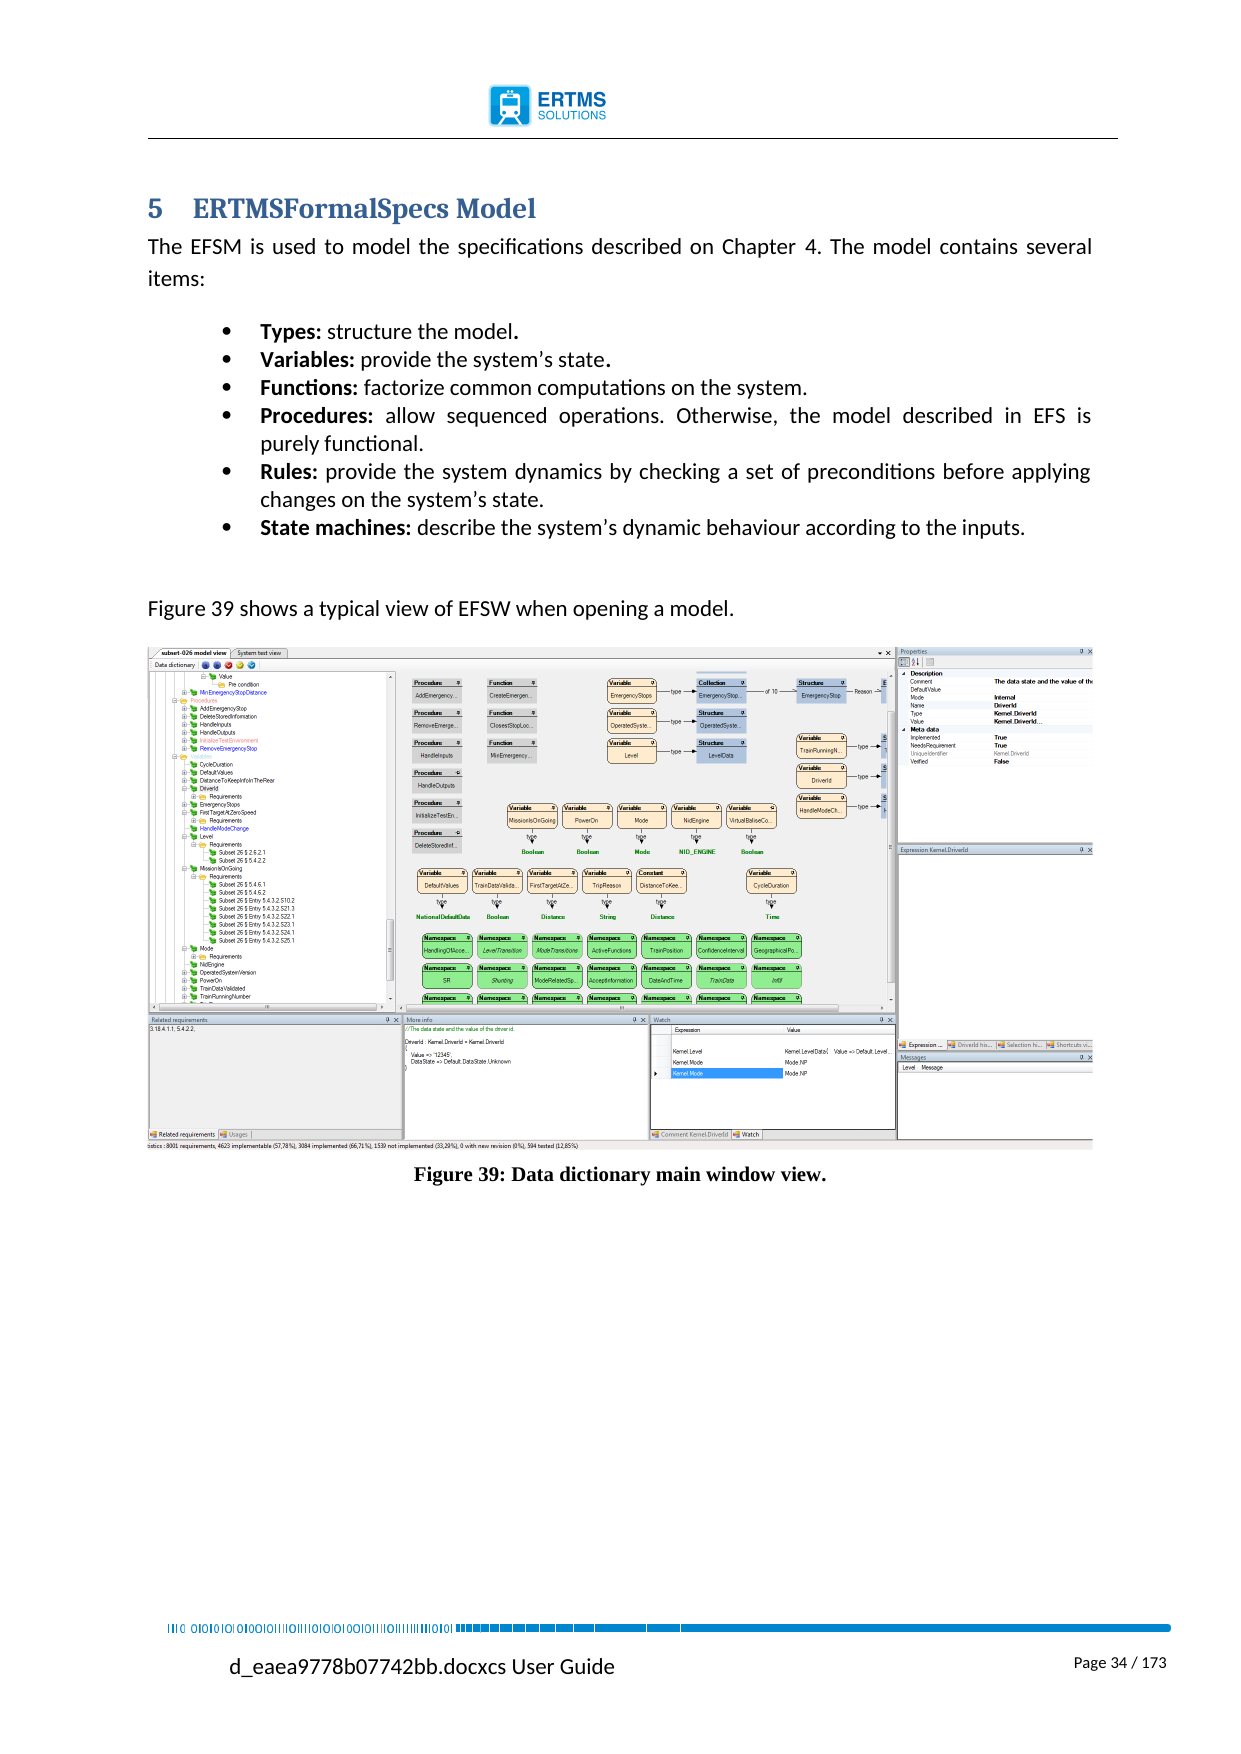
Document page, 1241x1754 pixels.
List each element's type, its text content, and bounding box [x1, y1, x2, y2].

picture [167, 1624, 1171, 1633]
text The EFSM is used to model the specifications described on Chapter 4. The model contains several items: [148, 232, 1093, 292]
list Procedures: allow sequenced operations. Otherwise, the model described in EFS is purely functional. [223, 401, 1093, 457]
picture [477, 73, 617, 138]
text Figure 39 shows a typical view of EFSW when opening a model. [148, 594, 1093, 622]
subtitle ERTMSFormalSpecs Model [148, 192, 1093, 226]
text Figure 39: Data dictionary main window view. [148, 1162, 1093, 1186]
list Functions: factorize common computations on the system. [223, 373, 1093, 401]
list Rules: provide the system dynamics by checking a set of preconditions before applying changes on the system’s state. [223, 457, 1093, 513]
list State machines: describe the system’s dynamic behaviour according to the inputs. [223, 513, 1093, 541]
list Variables: provide the system’s state. [223, 345, 1093, 373]
list Types: structure the model. [223, 317, 1093, 345]
picture [147, 647, 1093, 1150]
